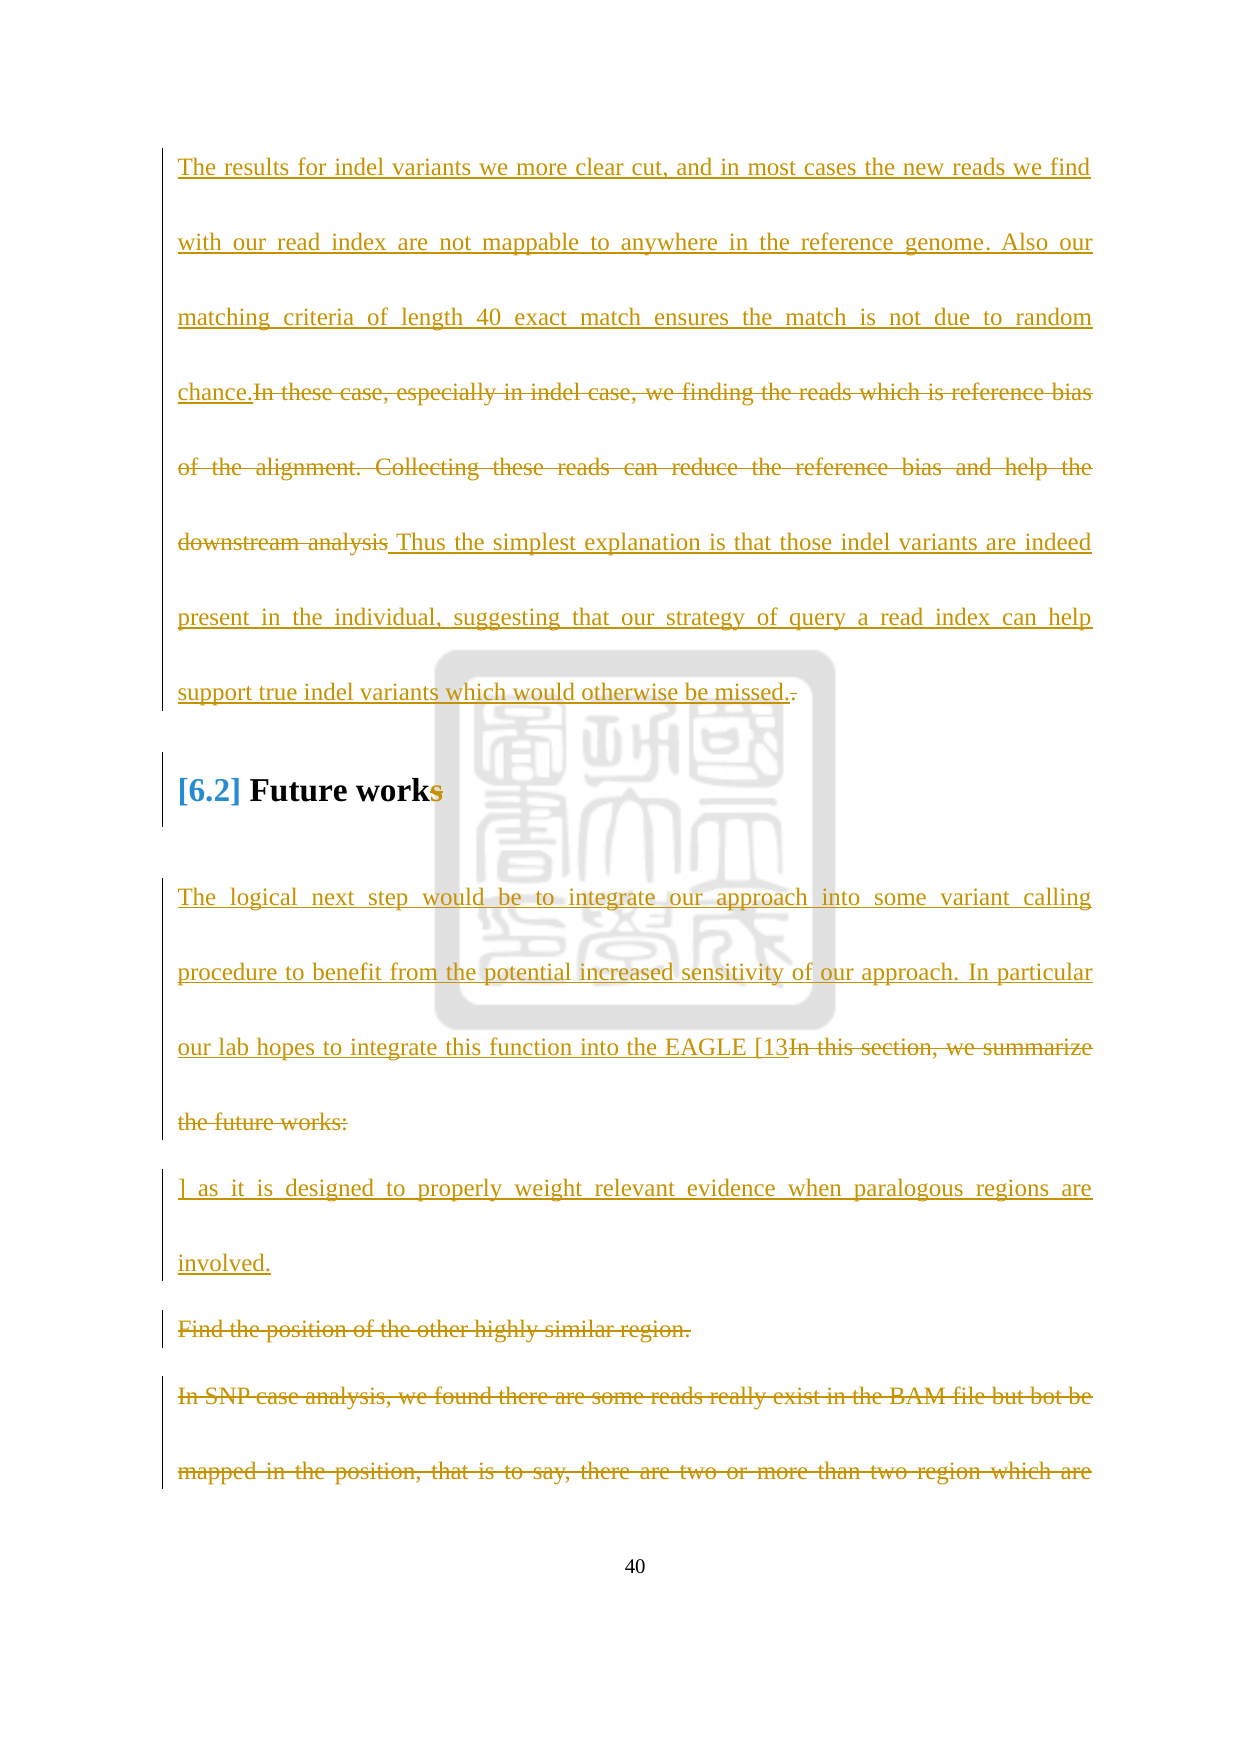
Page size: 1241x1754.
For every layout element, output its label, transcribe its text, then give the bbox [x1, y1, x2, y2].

subtitle Future work [177, 752, 1092, 827]
picture [743, 895, 748, 904]
picture [431, 908, 838, 982]
picture [431, 827, 838, 907]
picture [431, 983, 838, 1045]
picture [488, 970, 493, 979]
picture [431, 638, 838, 752]
picture [731, 895, 736, 904]
